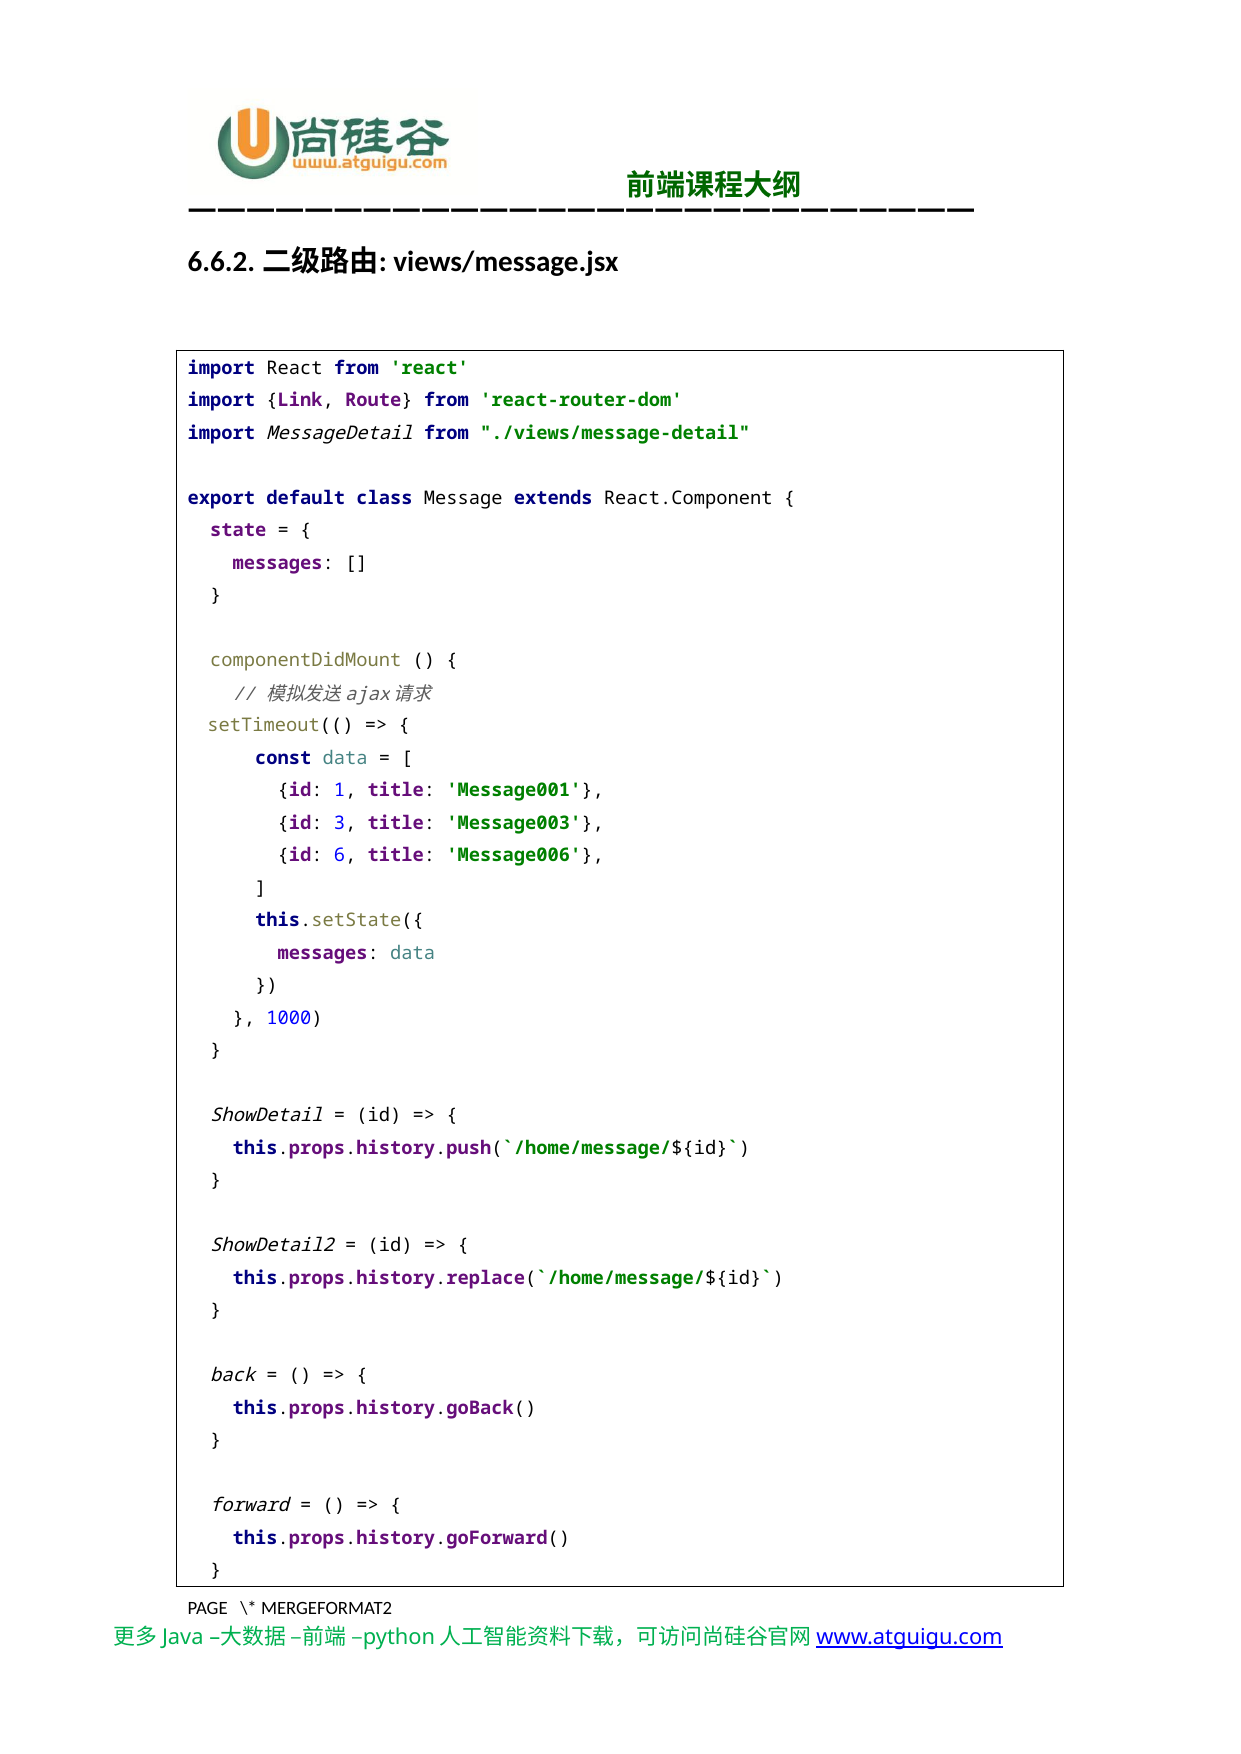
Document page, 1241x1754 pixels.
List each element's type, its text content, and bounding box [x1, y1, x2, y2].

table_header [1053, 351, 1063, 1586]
picture [187, 88, 479, 195]
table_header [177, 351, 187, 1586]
subtitle 6.6.2. 二级路由: views/message.jsx [187, 227, 1053, 292]
